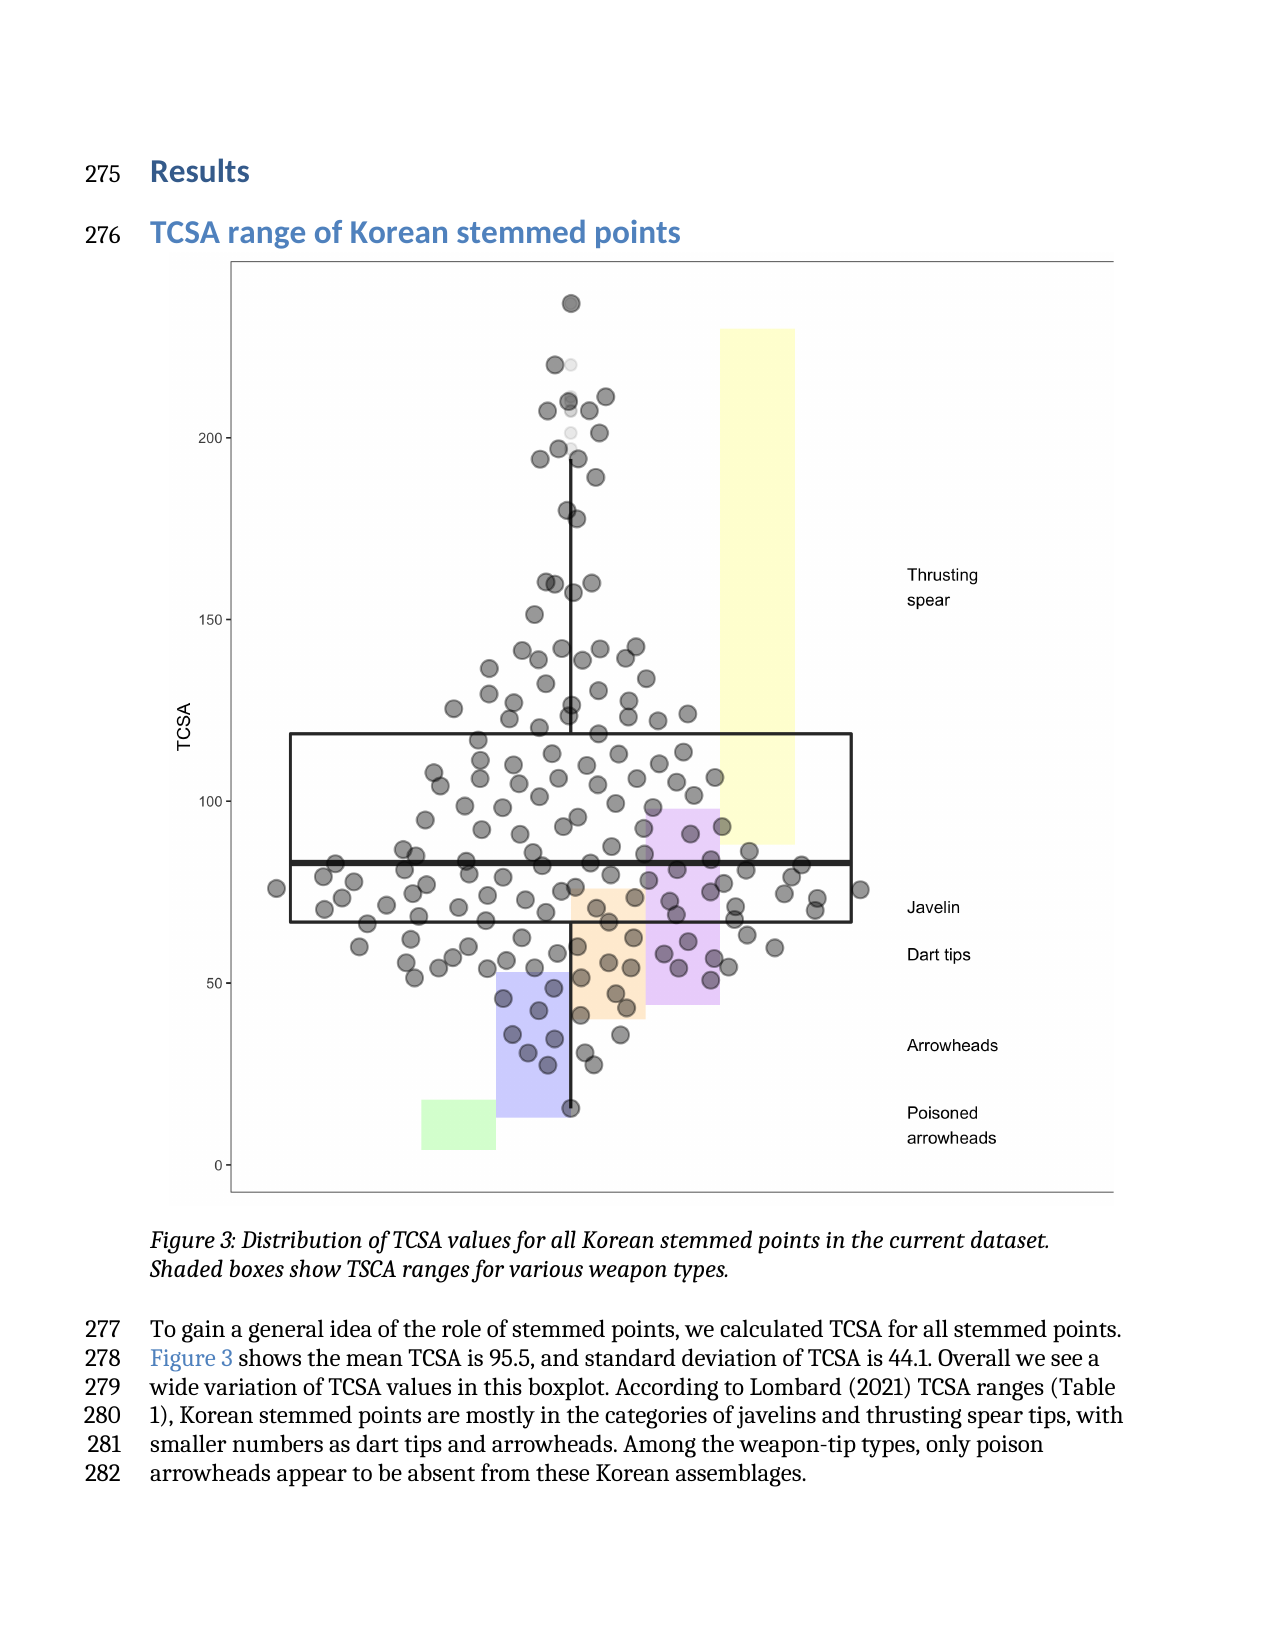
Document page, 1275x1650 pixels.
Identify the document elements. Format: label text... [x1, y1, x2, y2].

subtitle Results [150, 150, 1125, 191]
subtitle TCSA range of Korean stemmed points [150, 212, 1125, 252]
text To gain a general idea of the role of stemmed points, we calculated TCSA for all stemmed points. Figure 3 shows the mean TCSA is 95.5, and standard deviation of TCSA is 44.1. Overall we see a wide variation of TCSA values in this boxplot. According to Lombard (2021) TCSA ranges (Table 1), Korean stemmed points are mostly in the categories of javelins and thrusting spear tips, with smaller numbers as dart tips and arrowheads. Among the weapon-tip types, only poison arrowheads appear to be absent from these Korean assemblages. [150, 1315, 1125, 1488]
table_header Figure 3: Distribution of TCSA values for all Korean stemmed points in the current dataset. Shaded boxes show TSCA ranges for various weapon types. [139, 252, 1114, 1296]
picture [168, 252, 1114, 1206]
